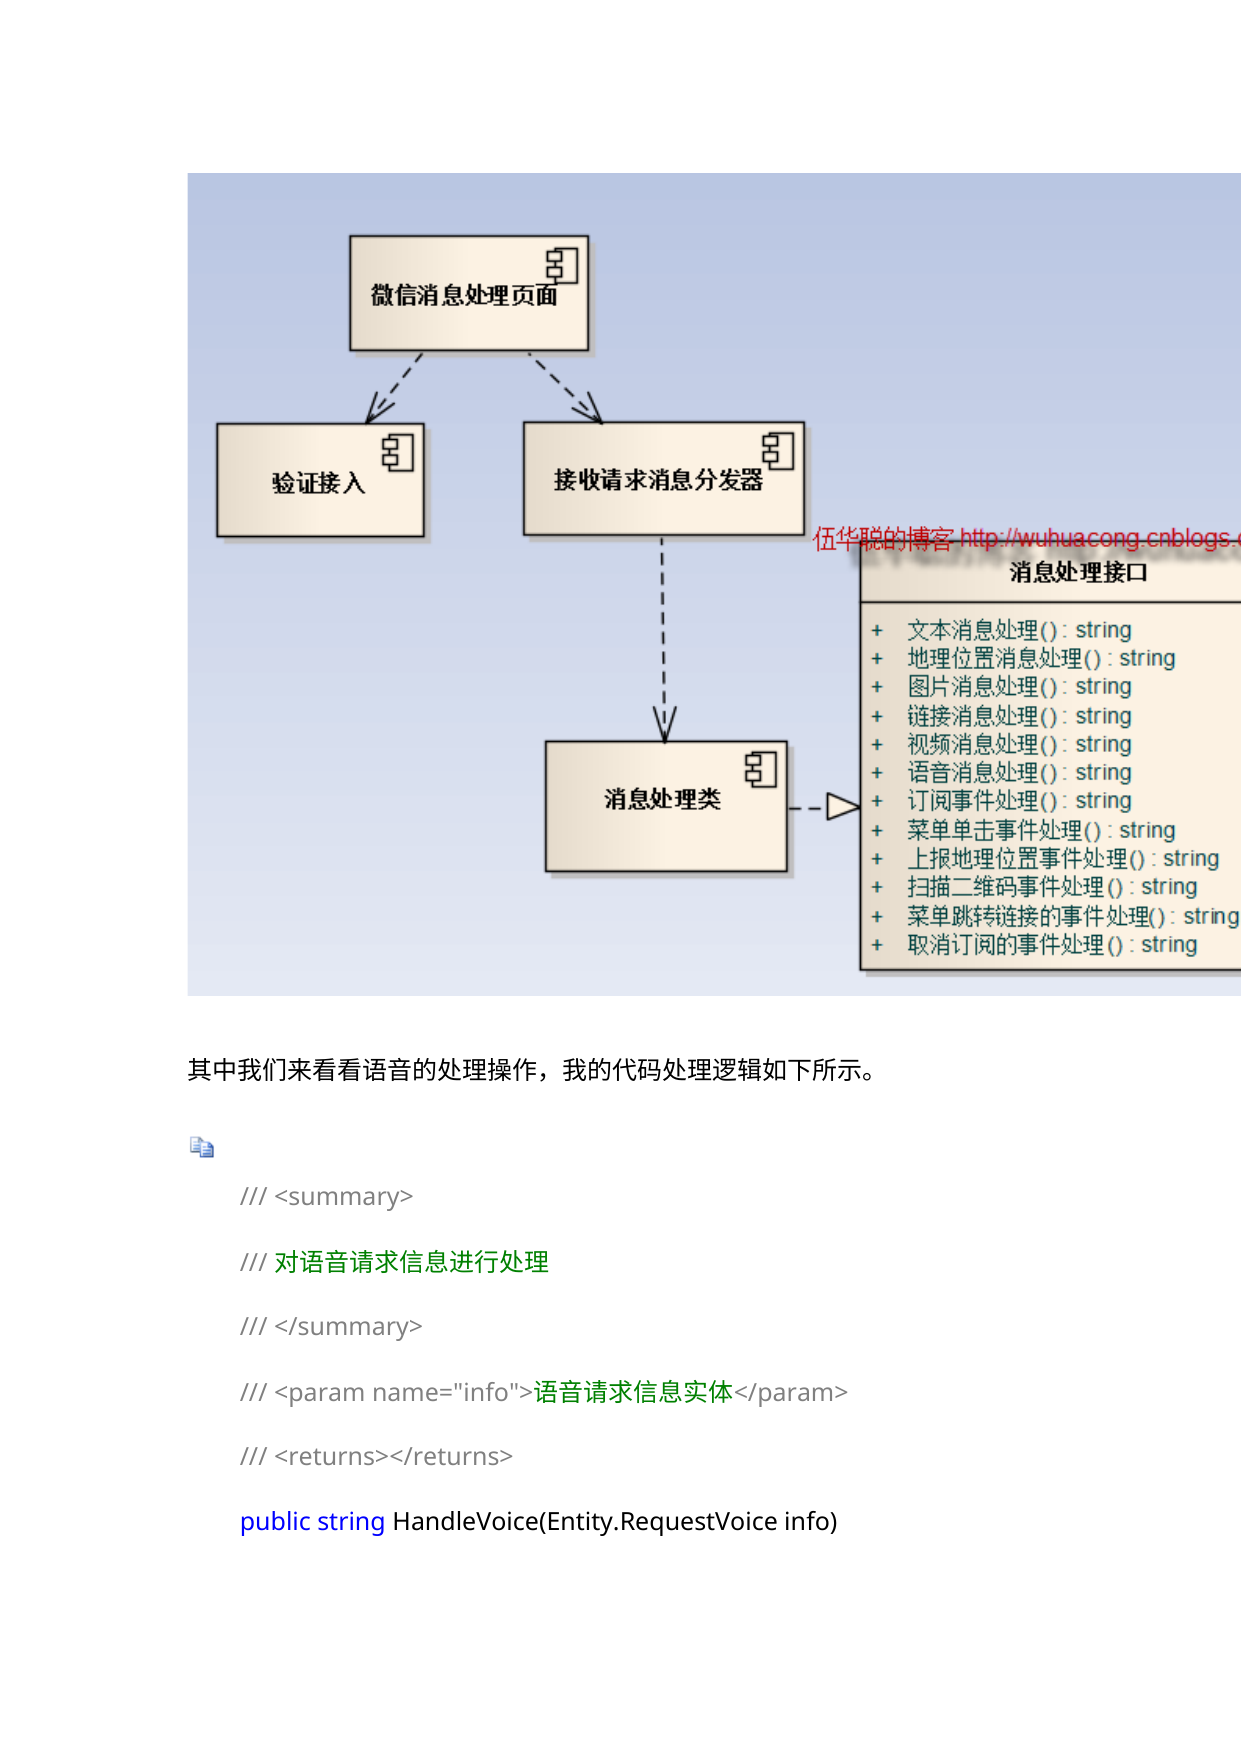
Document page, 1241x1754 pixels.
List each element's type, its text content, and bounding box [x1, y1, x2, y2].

picture [187, 1130, 219, 1163]
text public string HandleVoice(Entity.RequestVoice info) [187, 1488, 1053, 1553]
text 其中我们来看看语音的处理操作，我的代码处理逻辑如下所示。 [187, 1036, 1053, 1101]
text /// 对语音请求信息进行处理 [187, 1228, 1053, 1293]
picture [187, 173, 1241, 996]
text /// </summary> [187, 1293, 1053, 1358]
text /// <summary> [187, 1163, 1053, 1228]
text /// <returns></returns> [187, 1423, 1053, 1488]
text /// <param name="info">语音请求信息实体</param> [187, 1358, 1053, 1423]
